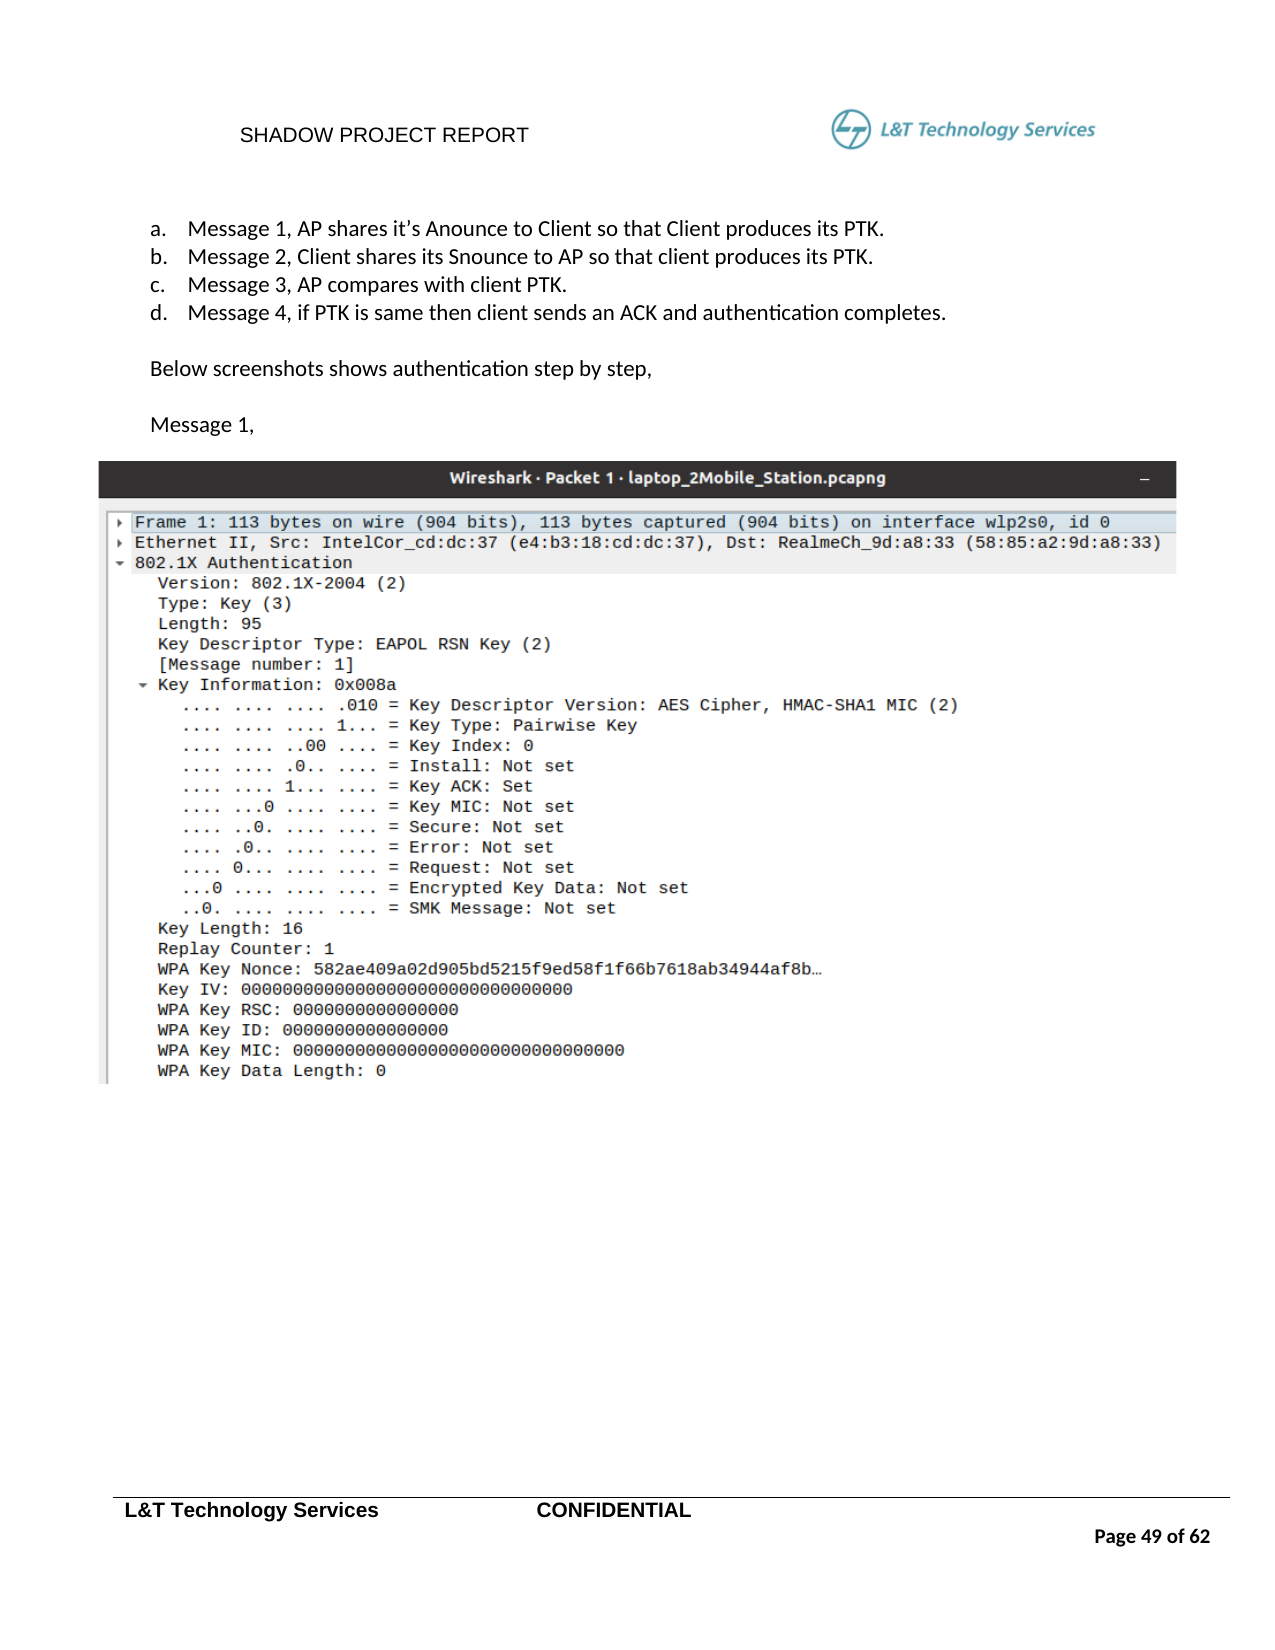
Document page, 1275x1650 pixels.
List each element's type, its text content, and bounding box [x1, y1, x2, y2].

text Below screenshots shows authentication step by step, [112, 354, 1162, 382]
picture [98, 461, 1177, 1084]
list Message 3, AP compares with client PTK. [150, 270, 1162, 298]
picture [829, 98, 1097, 162]
list Message 1, AP shares it’s Anounce to Client so that Client produces its PTK. [150, 214, 1162, 242]
text Message 1, [112, 410, 1162, 438]
list Message 4, if PTK is same then client sends an ACK and authentication completes. [150, 298, 1162, 326]
list Message 2, Client shares its Snounce to AP so that client produces its PTK. [150, 242, 1162, 270]
